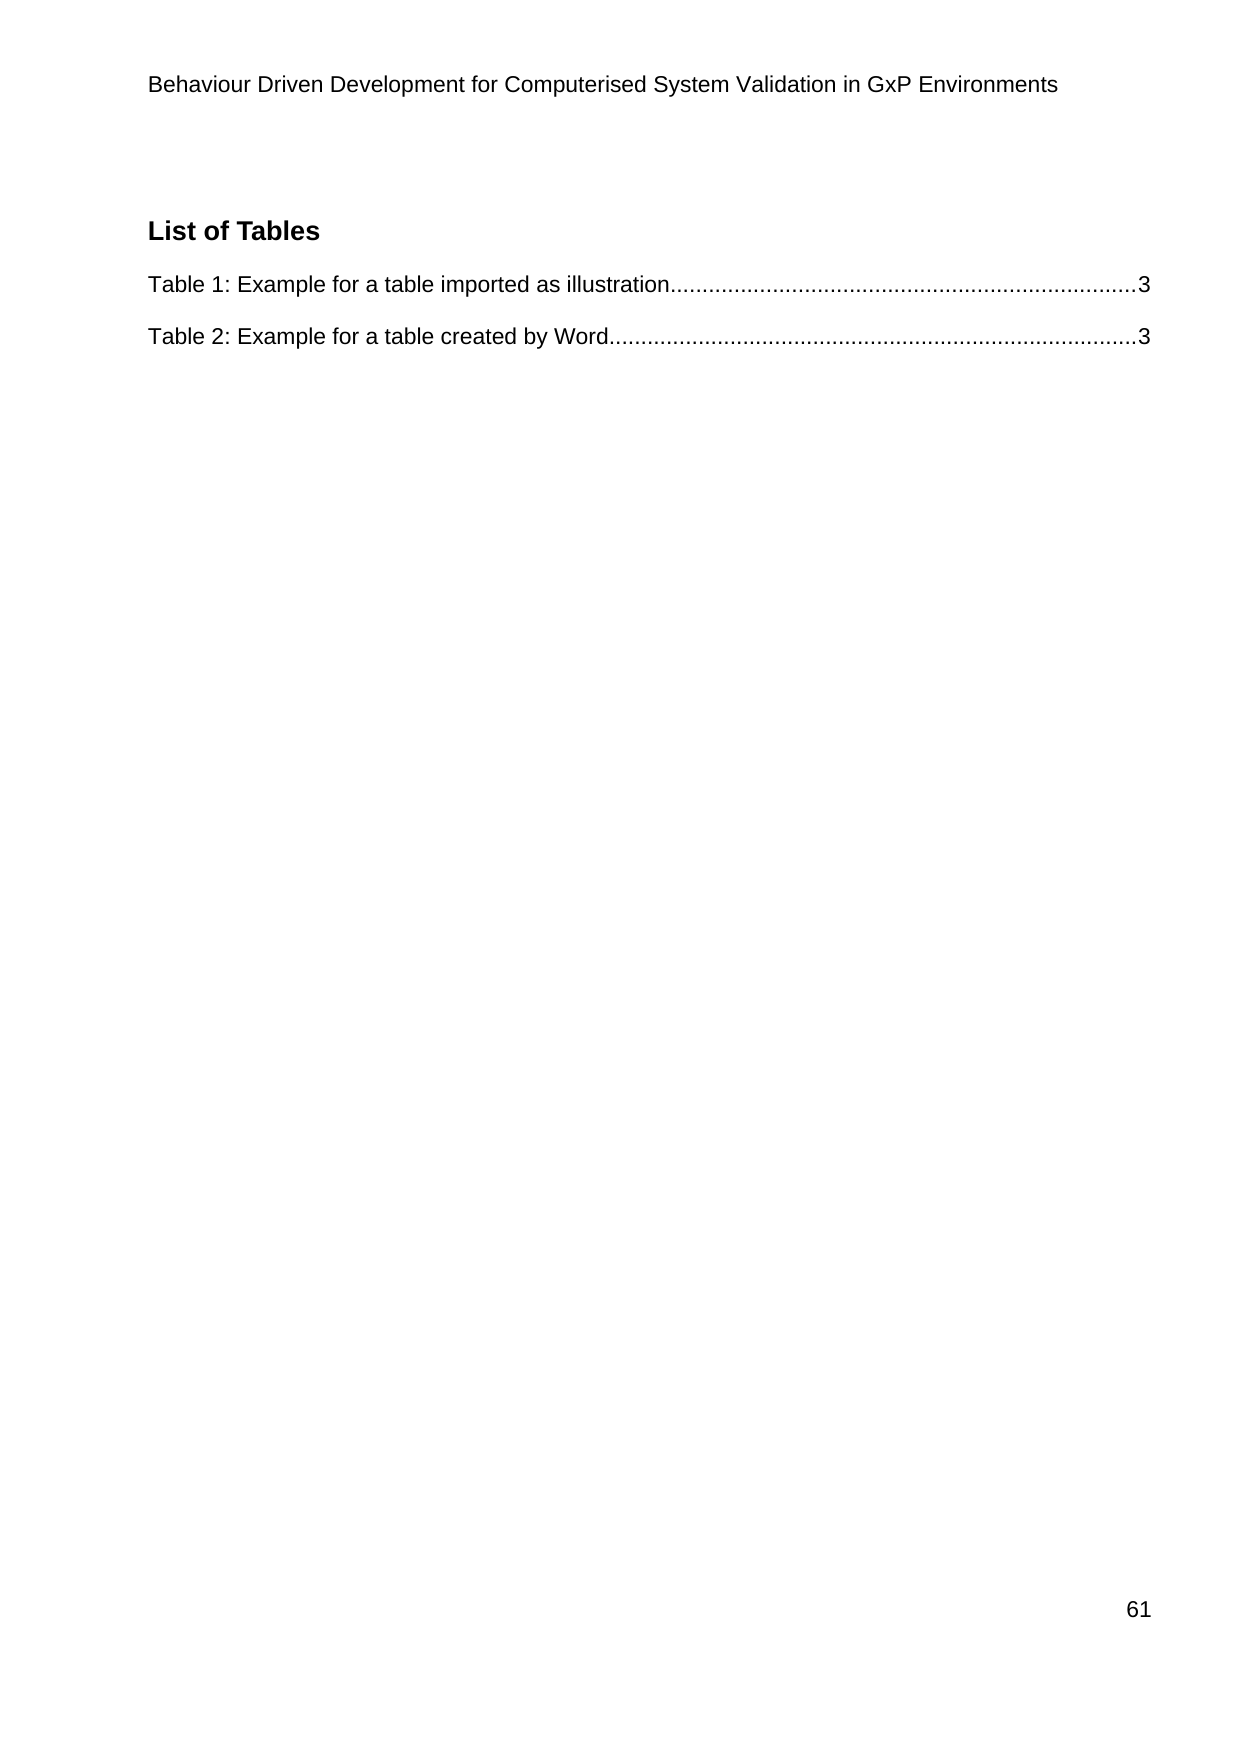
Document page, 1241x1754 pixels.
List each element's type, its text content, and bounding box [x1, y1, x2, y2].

subtitle List of Tables [148, 215, 1152, 246]
text Table 2: Example for a table created by Word 3 [148, 323, 1152, 349]
text Table 1: Example for a table imported as illustration 3 [148, 271, 1152, 297]
